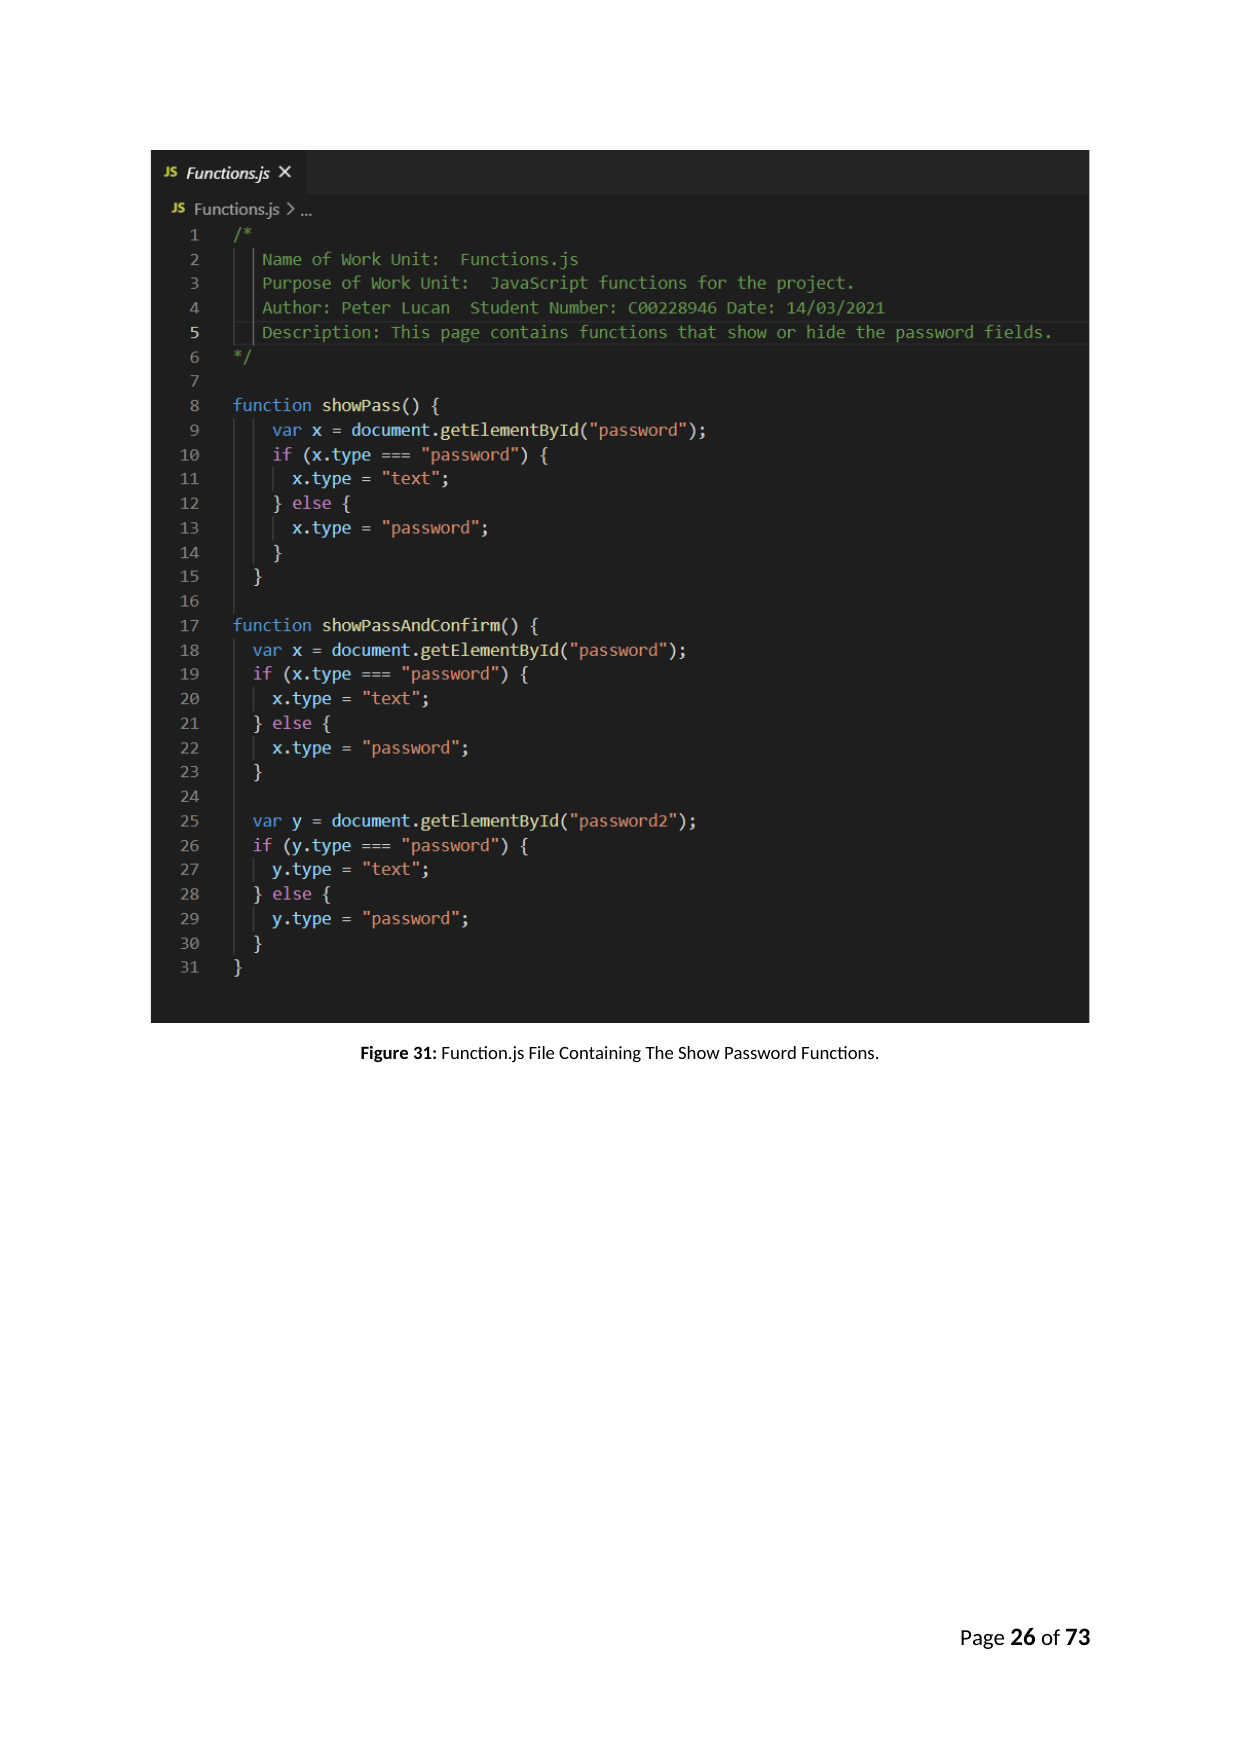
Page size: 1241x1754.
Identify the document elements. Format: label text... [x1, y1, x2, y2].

picture [150, 150, 1090, 1023]
text Figure 31: Function.js File Containing The Show Password Functions. [150, 1041, 1090, 1064]
